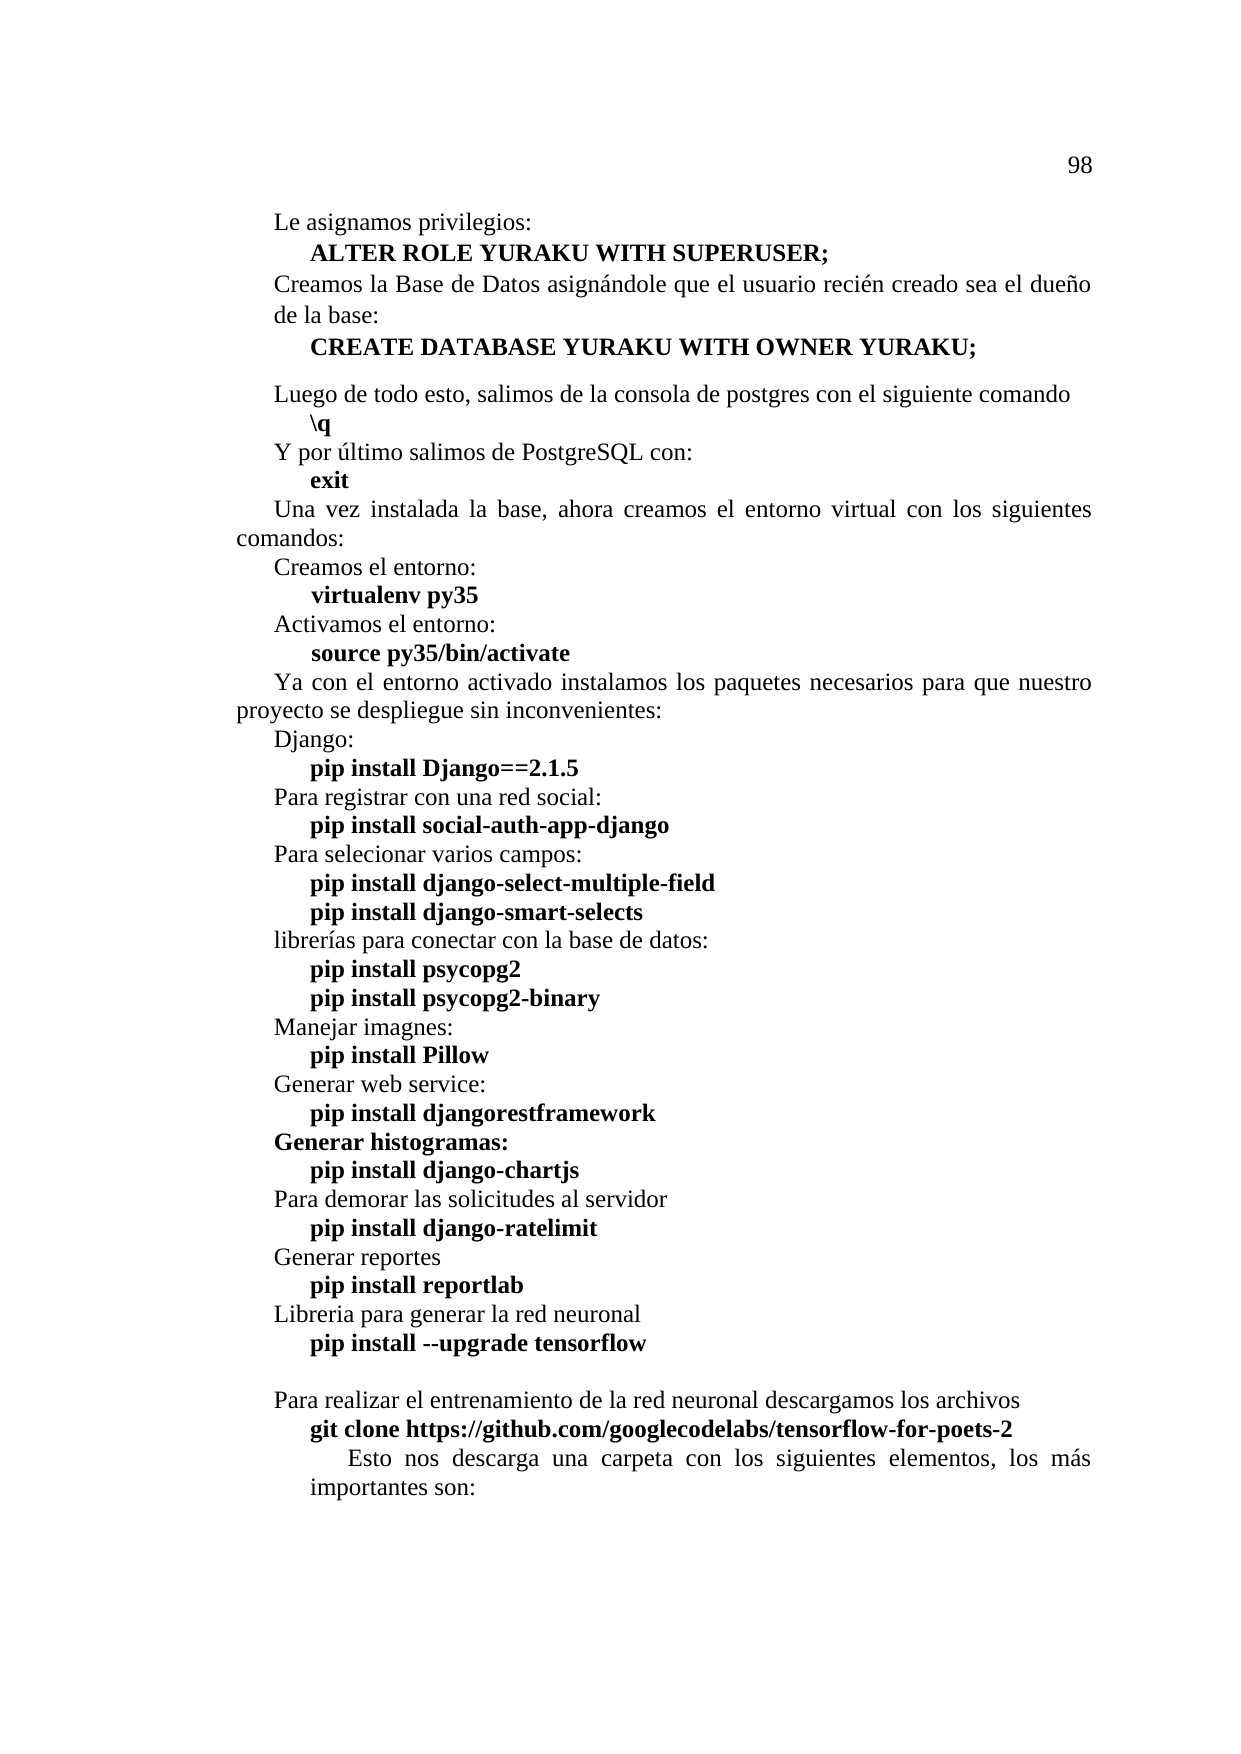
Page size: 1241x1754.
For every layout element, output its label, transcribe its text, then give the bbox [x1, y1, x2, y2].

text Para realizar el entrenamiento de la red neuronal descargamos los archivos [236, 1386, 1092, 1414]
text pip install Pillow [236, 1041, 1092, 1069]
text Para registrar con una red social: [236, 782, 1092, 811]
text pip install psycopg2 [236, 954, 1092, 983]
text Generar web service: [236, 1069, 1092, 1098]
text pip install psycopg2-binary [236, 983, 1092, 1012]
text Y por último salimos de PostgreSQL con: [236, 437, 1092, 466]
text Libreria para generar la red neuronal [236, 1299, 1092, 1328]
text librerías para conectar con la base de datos: [236, 926, 1092, 954]
text Creamos el entorno: [236, 552, 1092, 581]
text Django: [236, 724, 1092, 753]
text Generar reportes [236, 1242, 1092, 1271]
text Para demorar las solicitudes al servidor [236, 1184, 1092, 1213]
text Manejar imagnes: [236, 1012, 1092, 1041]
text Generar histogramas: [236, 1127, 1092, 1156]
text pip install djangorestframework [236, 1098, 1092, 1127]
text pip install django-chartjs [236, 1156, 1092, 1184]
text \q [236, 408, 1092, 437]
text pip install django-smart-selects [236, 897, 1092, 926]
list ALTER ROLE YURAKU WITH SUPERUSER; [274, 238, 1092, 267]
list Creamos la Base de Datos asignándole que el usuario recién creado sea el dueño de la base: [274, 269, 1092, 329]
text Ya con el entorno activado instalamos los paquetes necesarios para que nuestro proyecto se despliegue sin inconvenientes: [236, 667, 1092, 724]
text Una vez instalada la base, ahora creamos el entorno virtual con los siguientes comandos: [236, 494, 1092, 552]
text source py35/bin/activate [236, 638, 1092, 667]
text Luego de todo esto, salimos de la consola de postgres con el siguiente comando [236, 379, 1092, 408]
text pip install reportlab [236, 1271, 1092, 1299]
text Esto nos descarga una carpeta con los siguientes elementos, los más importantes son: [310, 1443, 1092, 1501]
text virtualenv py35 [236, 581, 1092, 609]
text exit [236, 466, 1092, 494]
text pip install django-ratelimit [236, 1213, 1092, 1242]
text pip install social-auth-app-django [236, 811, 1092, 839]
text Para selecionar varios campos: [236, 839, 1092, 868]
text pip install --upgrade tensorflow [236, 1328, 1092, 1357]
text pip install django-select-multiple-field [236, 868, 1092, 897]
text pip install Django==2.1.5 [236, 753, 1092, 782]
text Activamos el entorno: [236, 609, 1092, 638]
list Le asignamos privilegios: [274, 207, 1092, 236]
text git clone https://github.com/googlecodelabs/tensorflow-for-poets-2 [236, 1414, 1092, 1443]
list CREATE DATABASE YURAKU WITH OWNER YURAKU; [274, 332, 1092, 360]
